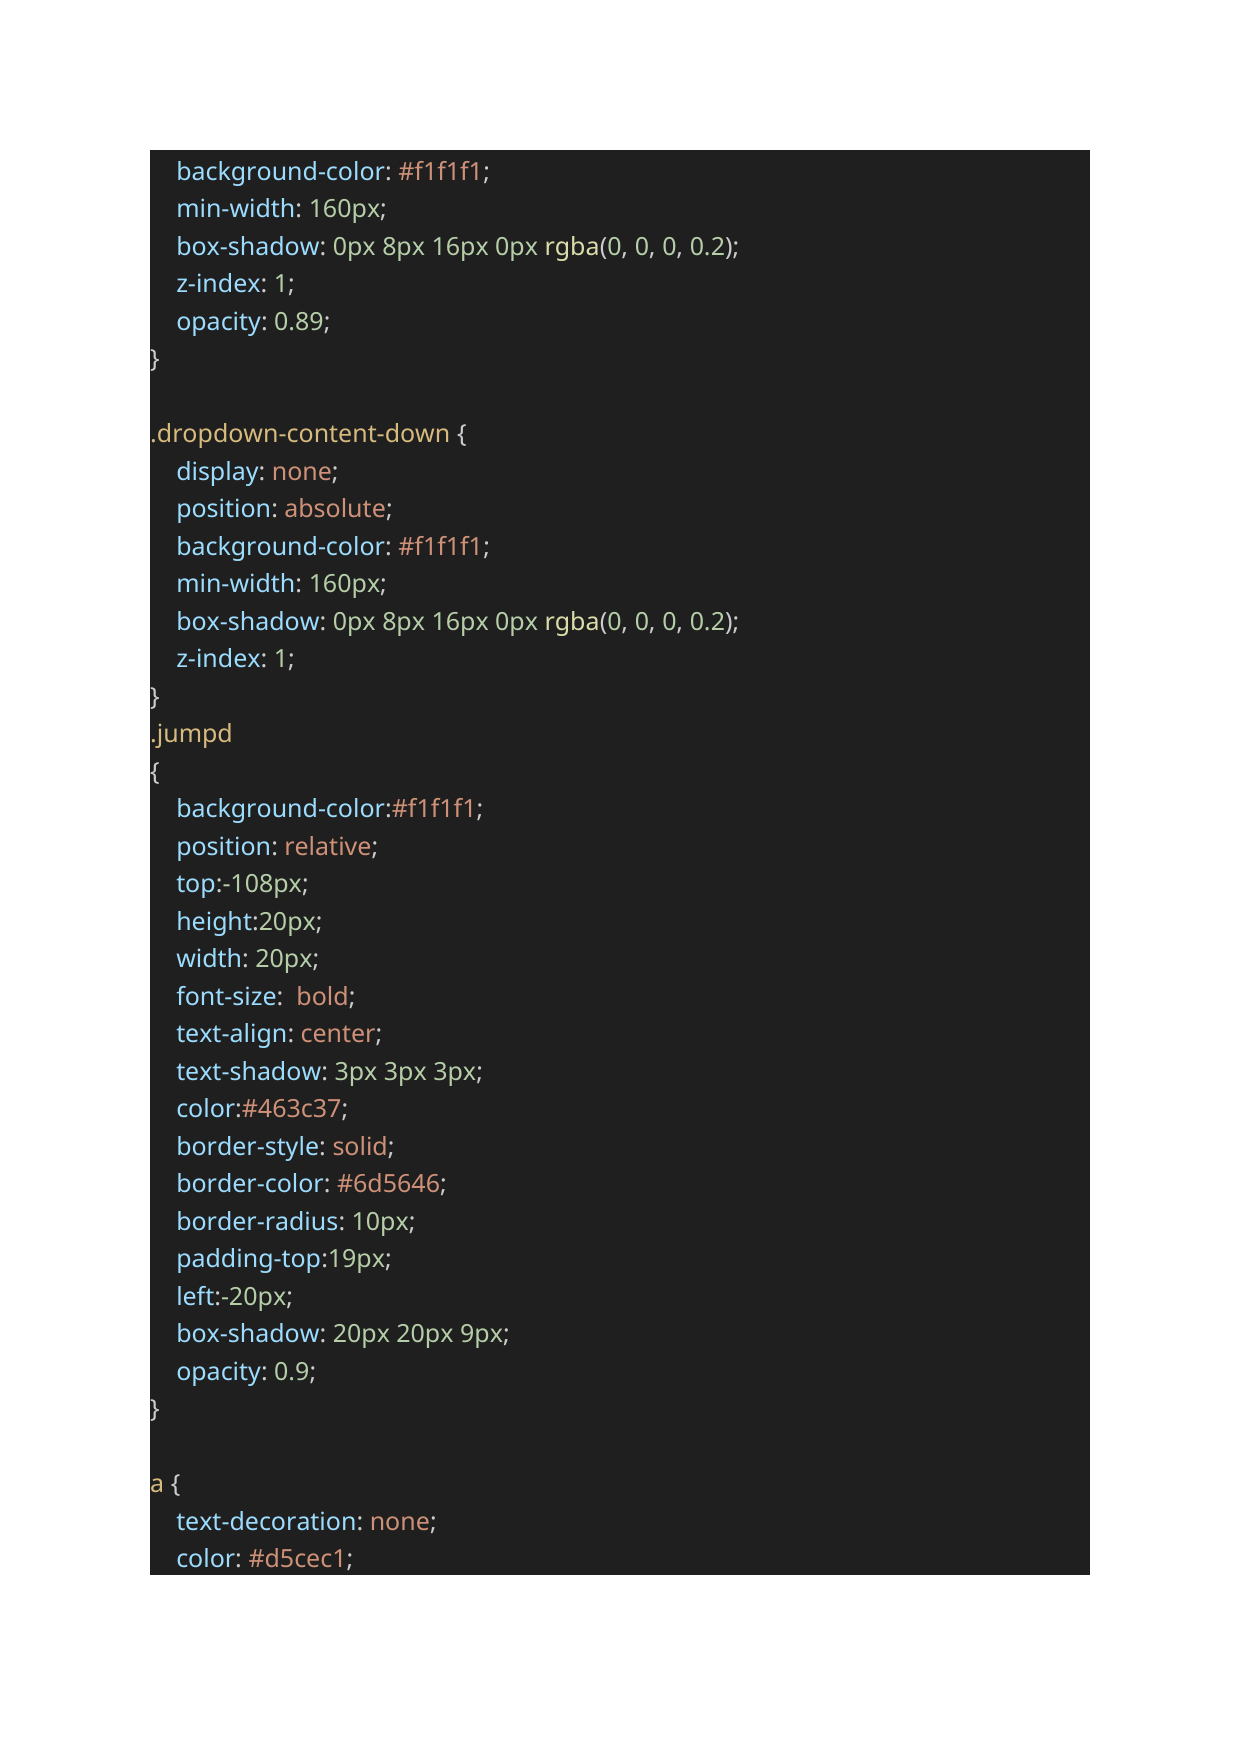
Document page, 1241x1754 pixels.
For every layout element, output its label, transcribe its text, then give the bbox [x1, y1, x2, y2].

text display: none; [150, 450, 1090, 487]
text text-decoration: none; [150, 1500, 1090, 1537]
text .jumpd [150, 712, 1090, 750]
text text-align: center; [150, 1012, 1090, 1050]
text min-width: 160px; [150, 562, 1090, 600]
text background-color: #f1f1f1; [150, 525, 1090, 562]
text position: relative; [150, 825, 1090, 862]
text } [150, 337, 1090, 375]
text text-shadow: 3px 3px 3px; [150, 1050, 1090, 1087]
text color:#463c37; [150, 1087, 1090, 1125]
text opacity: 0.89; [150, 300, 1090, 337]
text padding-top:19px; [150, 1237, 1090, 1275]
text height:20px; [150, 900, 1090, 937]
text .dropdown-content-down { [150, 412, 1090, 450]
text } [150, 1387, 1090, 1425]
text min-width: 160px; [150, 187, 1090, 225]
text { [150, 750, 1090, 787]
text box-shadow: 0px 8px 16px 0px rgba(0, 0, 0, 0.2); [150, 600, 1090, 637]
text } [150, 675, 1090, 712]
text font-size: bold; [150, 975, 1090, 1012]
text background-color:#f1f1f1; [150, 787, 1090, 825]
text background-color: #f1f1f1; [150, 150, 1090, 187]
text border-radius: 10px; [150, 1200, 1090, 1237]
text box-shadow: 0px 8px 16px 0px rgba(0, 0, 0, 0.2); [150, 225, 1090, 262]
text z-index: 1; [150, 637, 1090, 675]
text border-style: solid; [150, 1125, 1090, 1162]
text box-shadow: 20px 20px 9px; [150, 1312, 1090, 1350]
text width: 20px; [150, 937, 1090, 975]
text top:-108px; [150, 862, 1090, 900]
text position: absolute; [150, 487, 1090, 525]
text a { [150, 1462, 1090, 1500]
text border-color: #6d5646; [150, 1162, 1090, 1200]
text opacity: 0.9; [150, 1350, 1090, 1387]
text color: #d5cec1; [150, 1537, 1090, 1575]
text z-index: 1; [150, 262, 1090, 300]
text left:-20px; [150, 1275, 1090, 1312]
